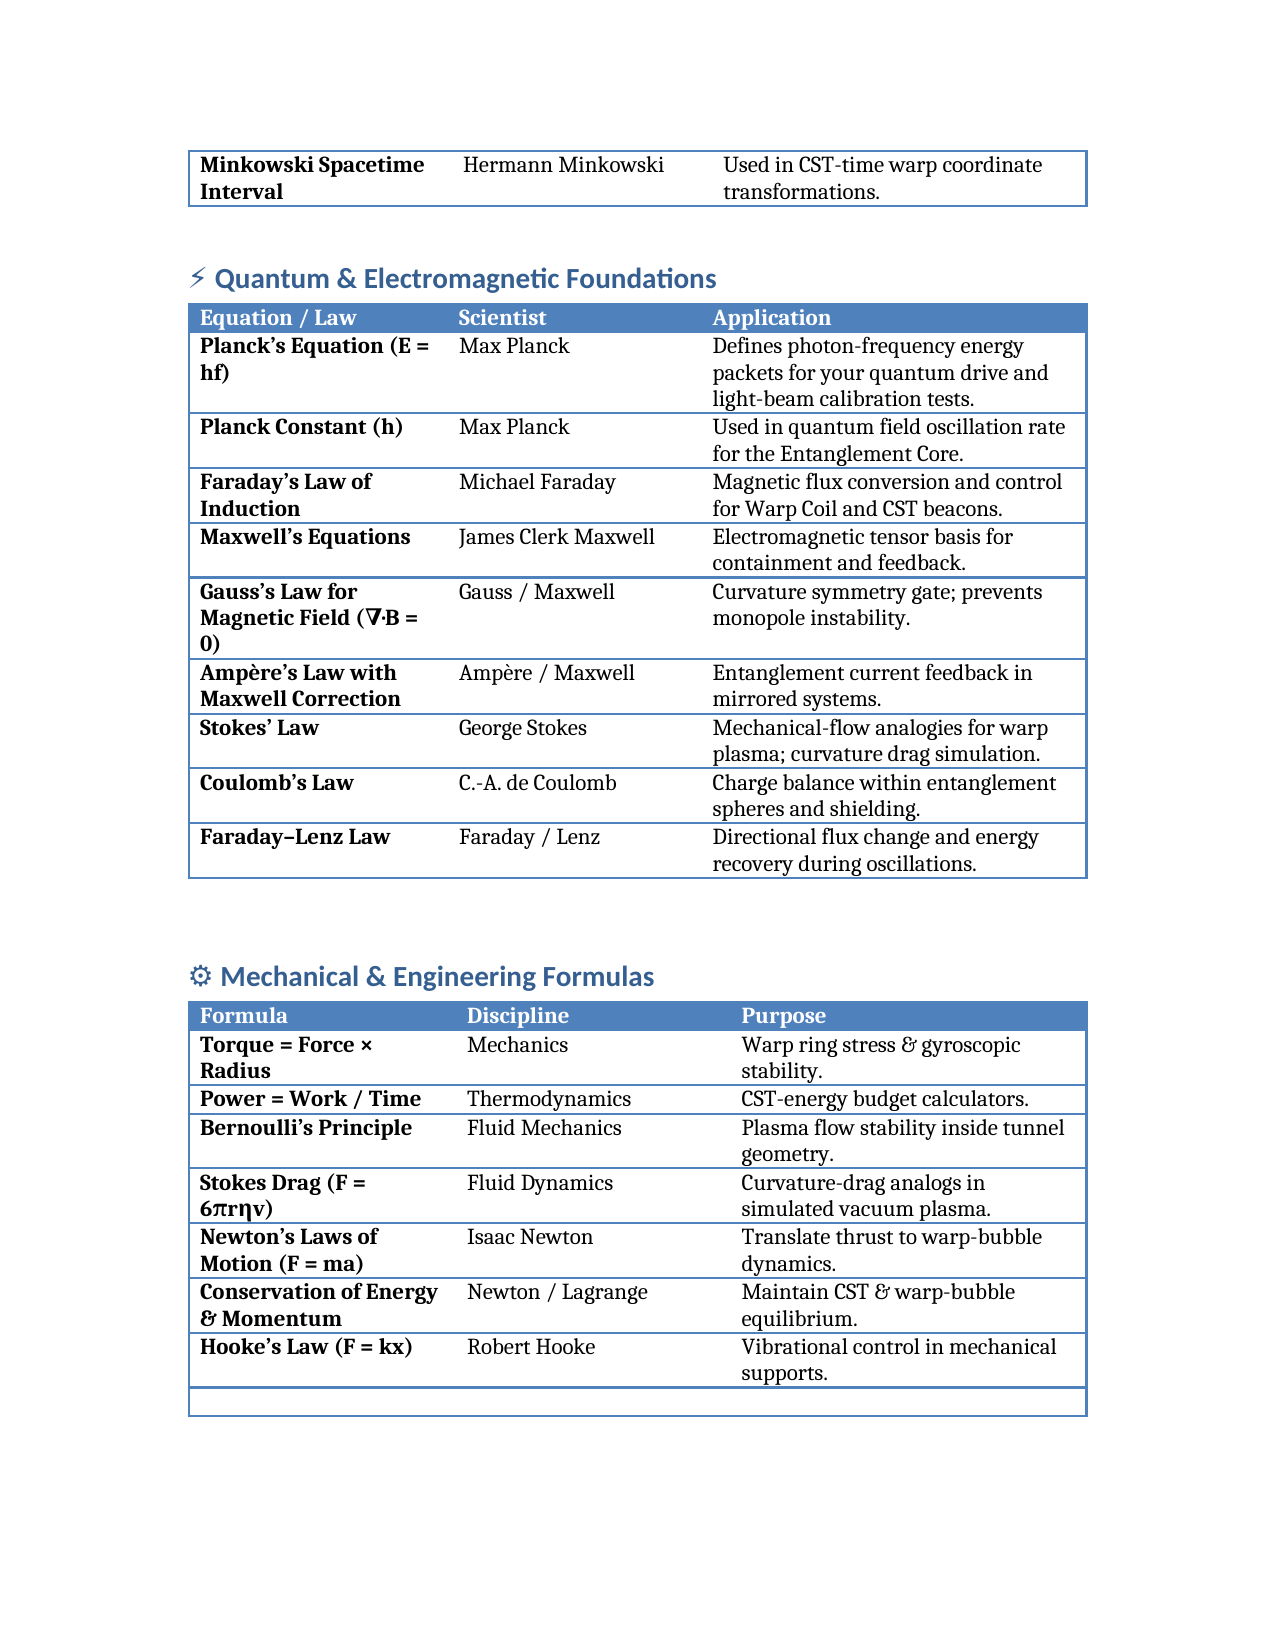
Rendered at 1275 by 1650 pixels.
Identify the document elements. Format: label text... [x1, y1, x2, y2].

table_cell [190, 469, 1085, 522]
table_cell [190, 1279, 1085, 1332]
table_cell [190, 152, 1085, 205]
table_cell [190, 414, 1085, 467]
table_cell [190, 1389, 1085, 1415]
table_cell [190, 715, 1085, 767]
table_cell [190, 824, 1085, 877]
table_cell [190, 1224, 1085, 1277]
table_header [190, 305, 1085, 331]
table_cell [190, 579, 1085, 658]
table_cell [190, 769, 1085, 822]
text ⚡ Quantum & Electromagnetic Foundations [187, 257, 1087, 297]
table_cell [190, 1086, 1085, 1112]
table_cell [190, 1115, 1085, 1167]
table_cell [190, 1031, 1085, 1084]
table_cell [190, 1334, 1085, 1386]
text ⚙️ Mechanical & Engineering Formulas [187, 955, 1087, 995]
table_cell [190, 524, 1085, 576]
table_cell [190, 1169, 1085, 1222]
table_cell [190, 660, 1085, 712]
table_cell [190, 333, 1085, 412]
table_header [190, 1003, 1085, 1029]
